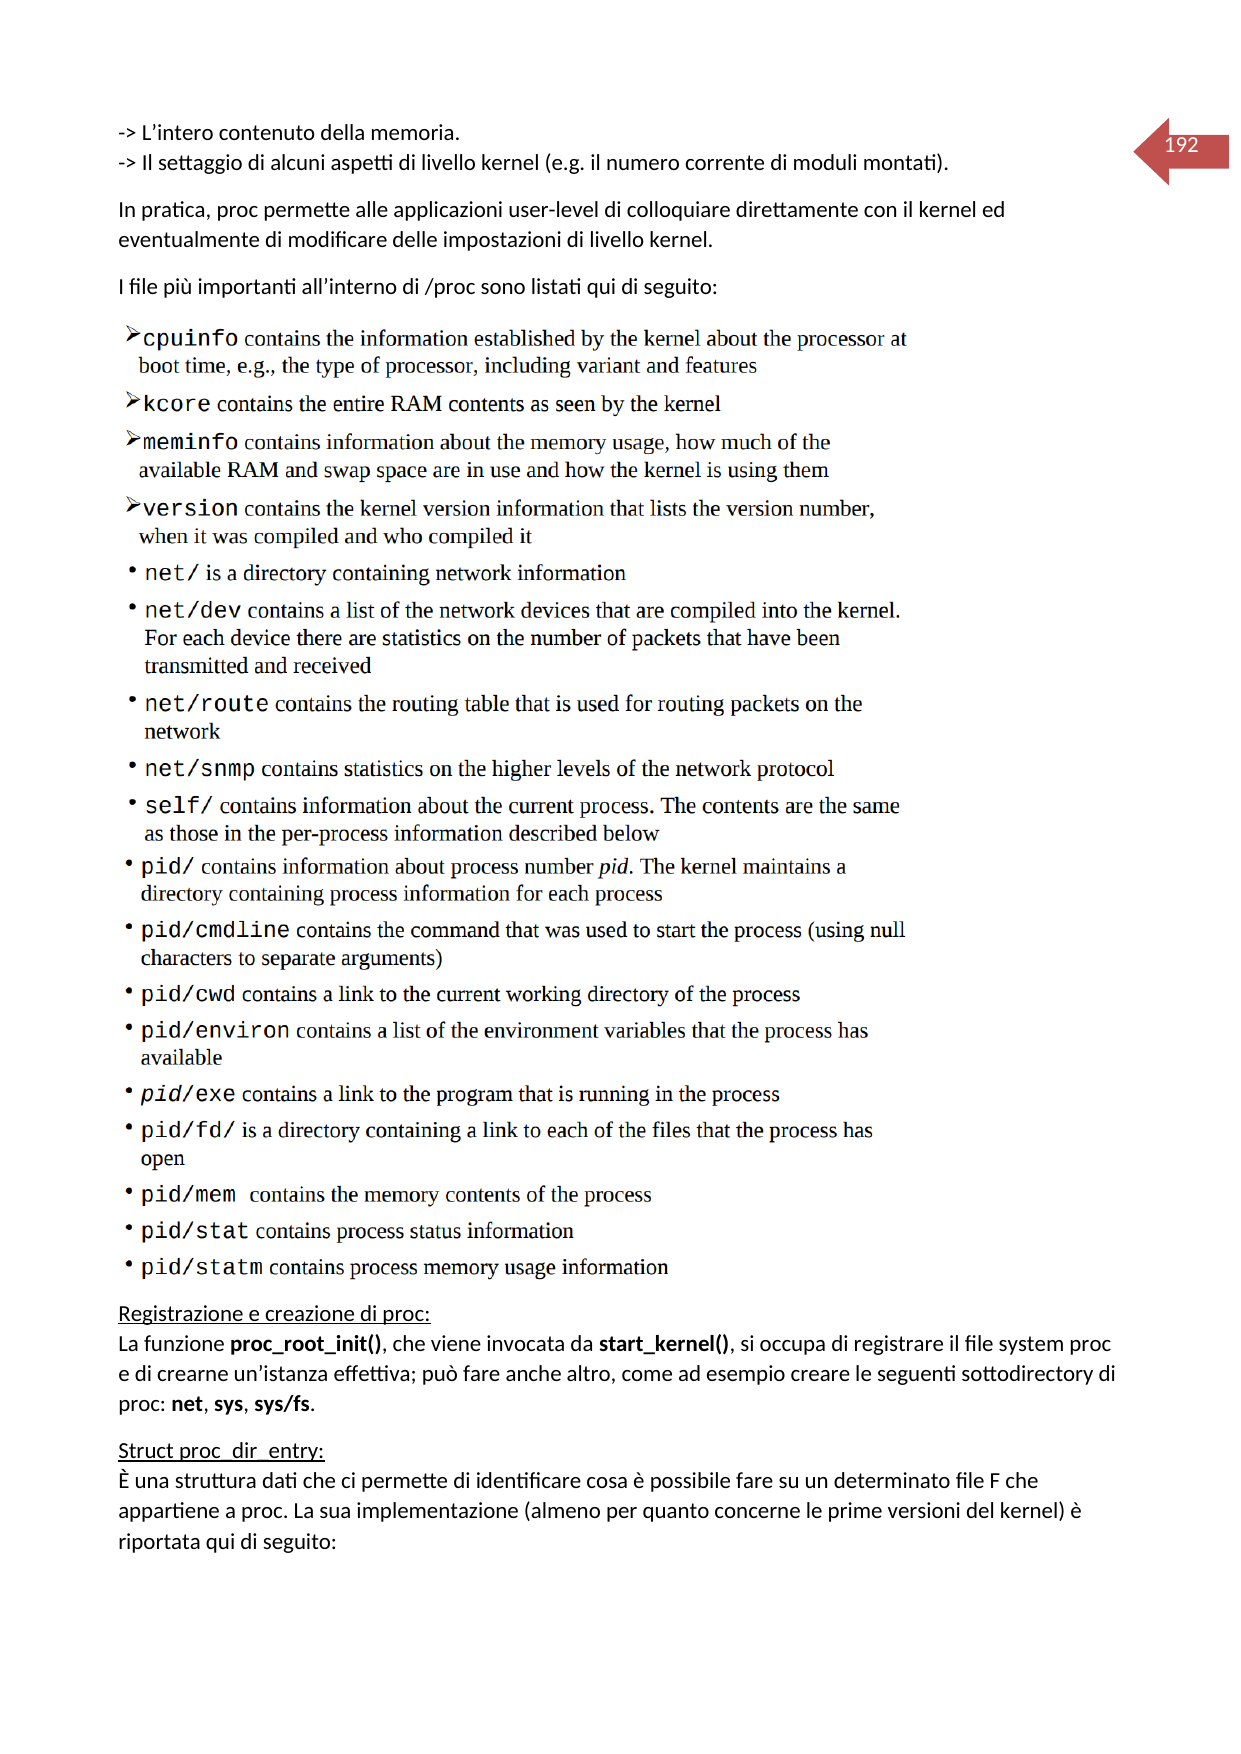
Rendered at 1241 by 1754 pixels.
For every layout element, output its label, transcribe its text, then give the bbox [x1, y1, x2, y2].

picture [118, 557, 917, 852]
text Registrazione e creazione di proc: La funzione proc_root_init(), che viene invocata da start_kernel(), si occupa di registrare il file system proc e di crearne un’istanza effettiva; può fare anche altro, come ad esempio creare le seguenti sottodirectory di proc: net, sys, sys/fs. [118, 1299, 1122, 1417]
text Struct proc_dir_entry: È una struttura dati che ci permette di identificare cosa è possibile fare su un determinato file F che appartiene a proc. La sua implementazione (almeno per quanto concerne le prime versioni del kernel) è riportata qui di seguito: [118, 1436, 1122, 1555]
text I file più importanti all’interno di /proc sono listati qui di seguito: [118, 272, 1122, 300]
picture [118, 853, 909, 1280]
picture [118, 319, 910, 556]
text In pratica, proc permette alle applicazioni user-level di colloquiare direttamente con il kernel ed eventualmente di modificare delle impostazioni di livello kernel. [118, 195, 1122, 253]
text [118, 118, 1122, 176]
